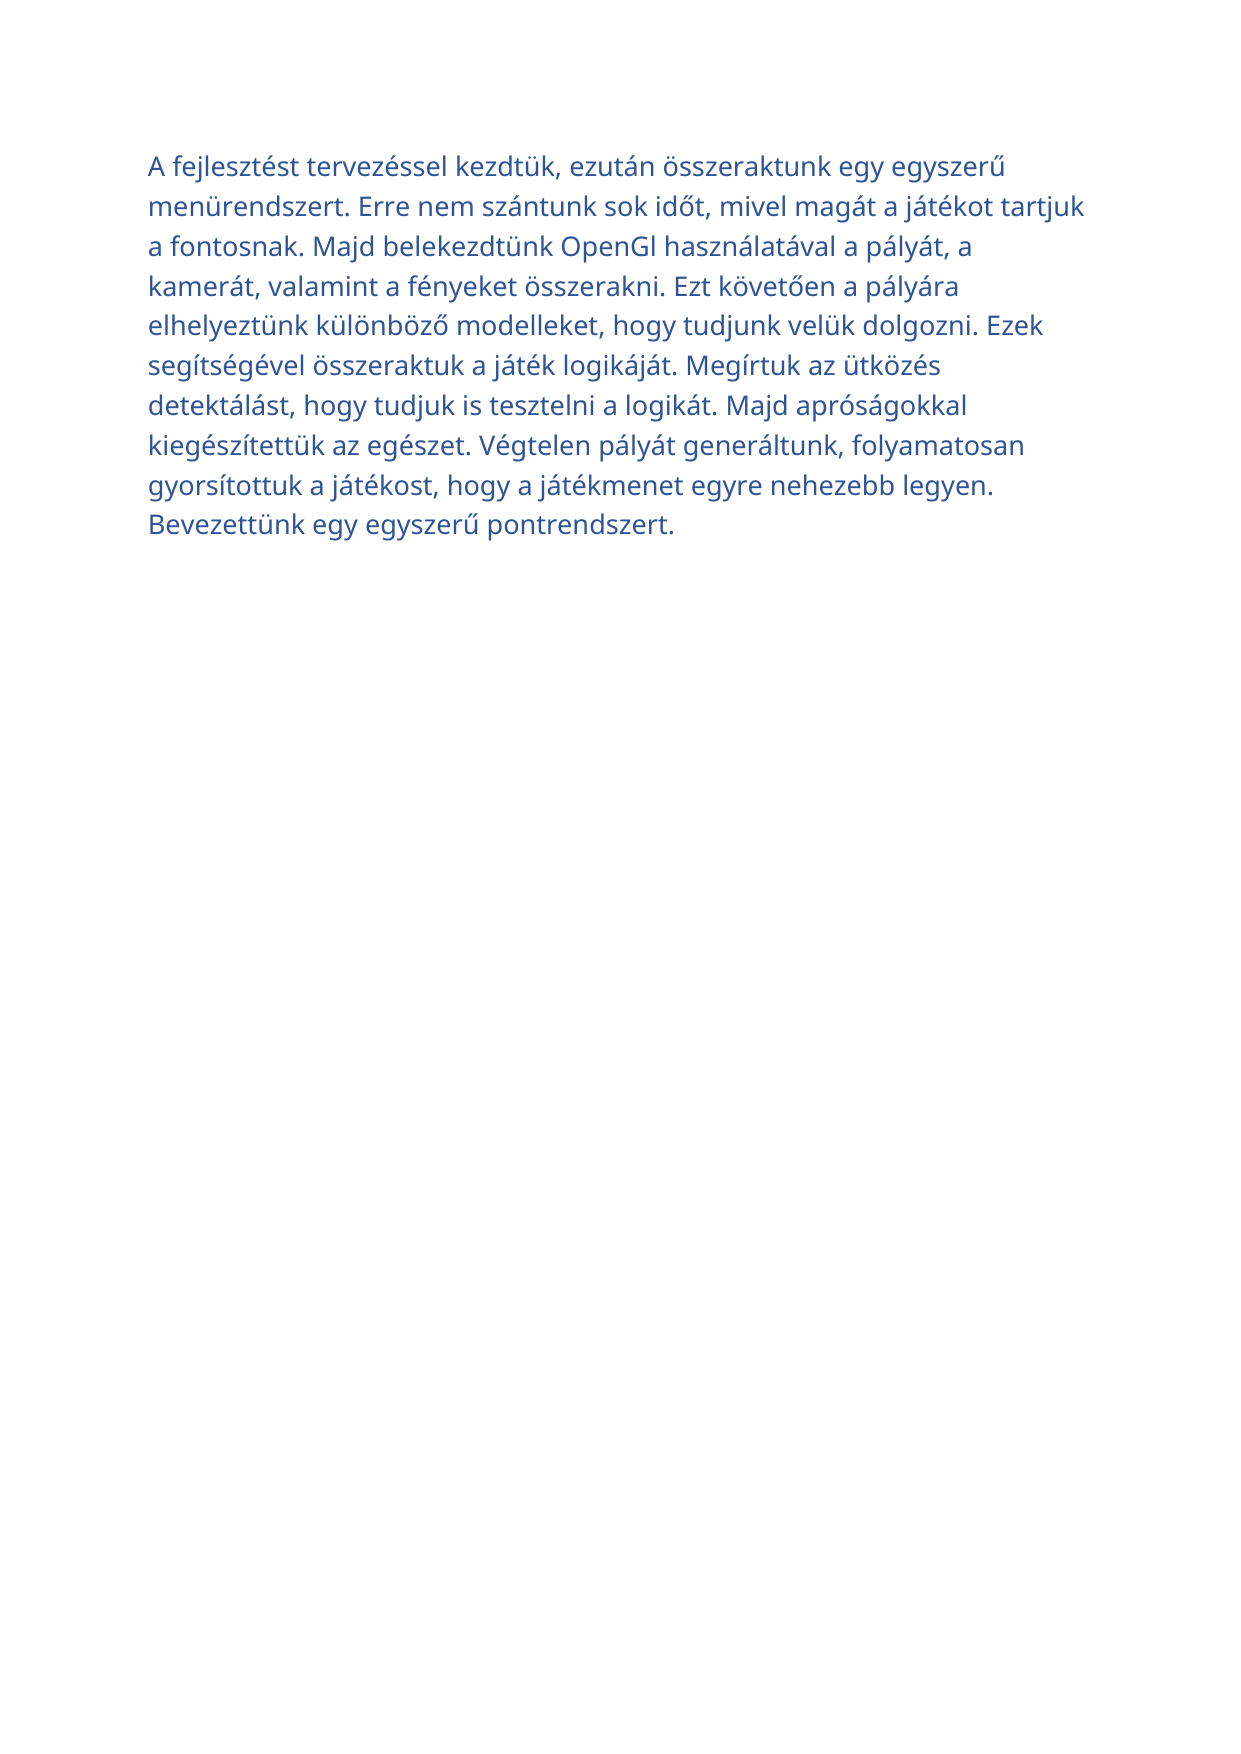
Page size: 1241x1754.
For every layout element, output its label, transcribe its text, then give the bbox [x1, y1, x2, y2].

subtitle A fejlesztést tervezéssel kezdtük, ezután összeraktunk egy egyszerű menürendszert. Erre nem szántunk sok időt, mivel magát a játékot tartjuk a fontosnak. Majd belekezdtünk OpenGl használatával a pályát, a kamerát, valamint a fényeket összerakni. Ezt követően a pályára elhelyeztünk különböző modelleket, hogy tudjunk velük dolgozni. Ezek segítségével összeraktuk a játék logikáját. Megírtuk az ütközés detektálást, hogy tudjuk is tesztelni a logikát. Majd apróságokkal kiegészítettük az egészet. Végtelen pályát generáltunk, folyamatosan gyorsítottuk a játékost, hogy a játékmenet egyre nehezebb legyen. Bevezettünk egy egyszerű pontrendszert. [148, 148, 1093, 543]
